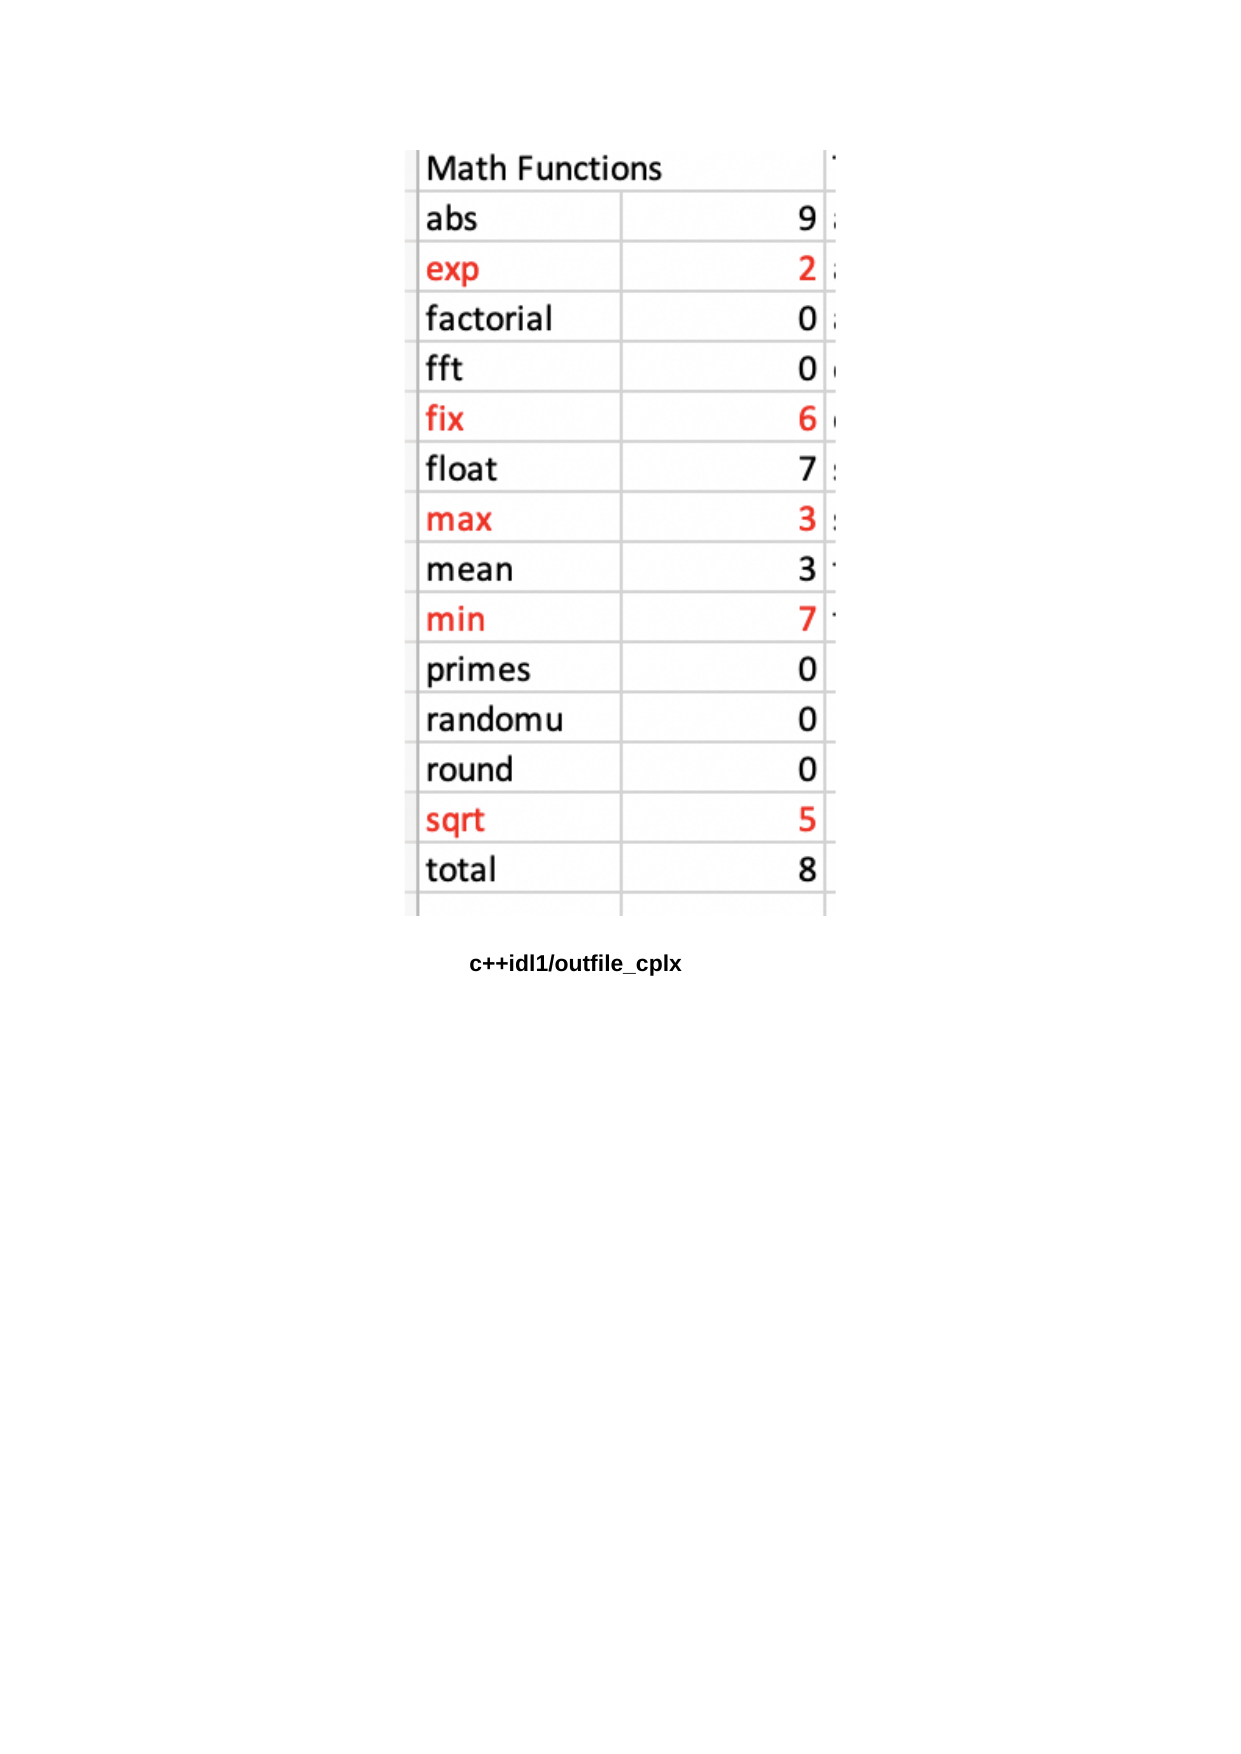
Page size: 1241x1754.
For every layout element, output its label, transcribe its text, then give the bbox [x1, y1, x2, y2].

text c++idl1/outfile_cplx [150, 950, 1090, 976]
picture [404, 150, 836, 916]
